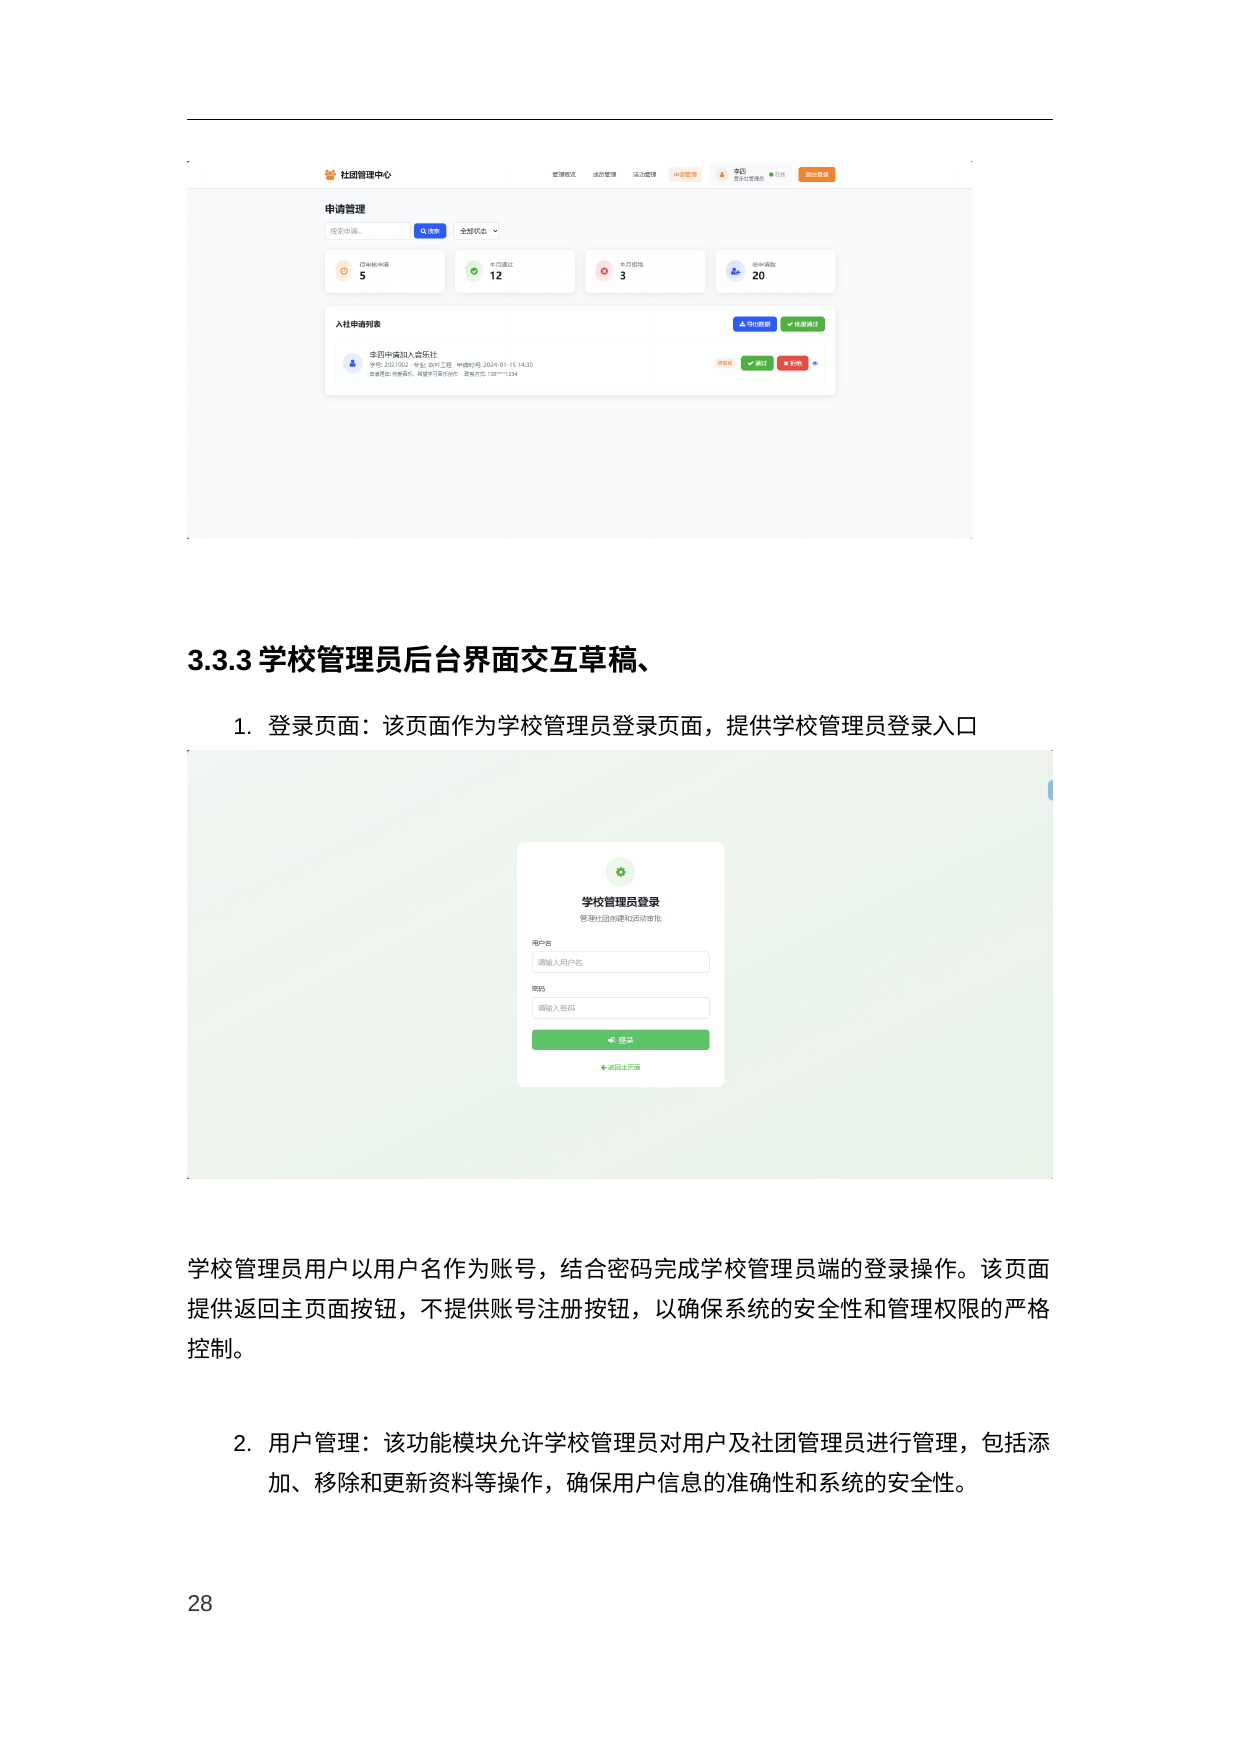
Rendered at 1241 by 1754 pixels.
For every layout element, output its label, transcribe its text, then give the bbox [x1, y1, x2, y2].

list 登录页面：该页面作为学校管理员登录页面，提供学校管理员登录入口 [233, 704, 1053, 744]
text 学校管理员用户以用户名作为账号，结合密码完成学校管理员端的登录操作。该页面提供返回主页面按钮，不提供账号注册按钮，以确保系统的安全性和管理权限的严格控制。 [187, 1247, 1053, 1368]
picture [187, 161, 973, 539]
list 用户管理：该功能模块允许学校管理员对用户及社团管理员进行管理，包括添加、移除和更新资料等操作，确保用户信息的准确性和系统的安全性。 [233, 1421, 1053, 1501]
subtitle 3.3.3学校管理员后台界面交互草稿、 [187, 617, 1053, 698]
picture [187, 750, 1053, 1179]
